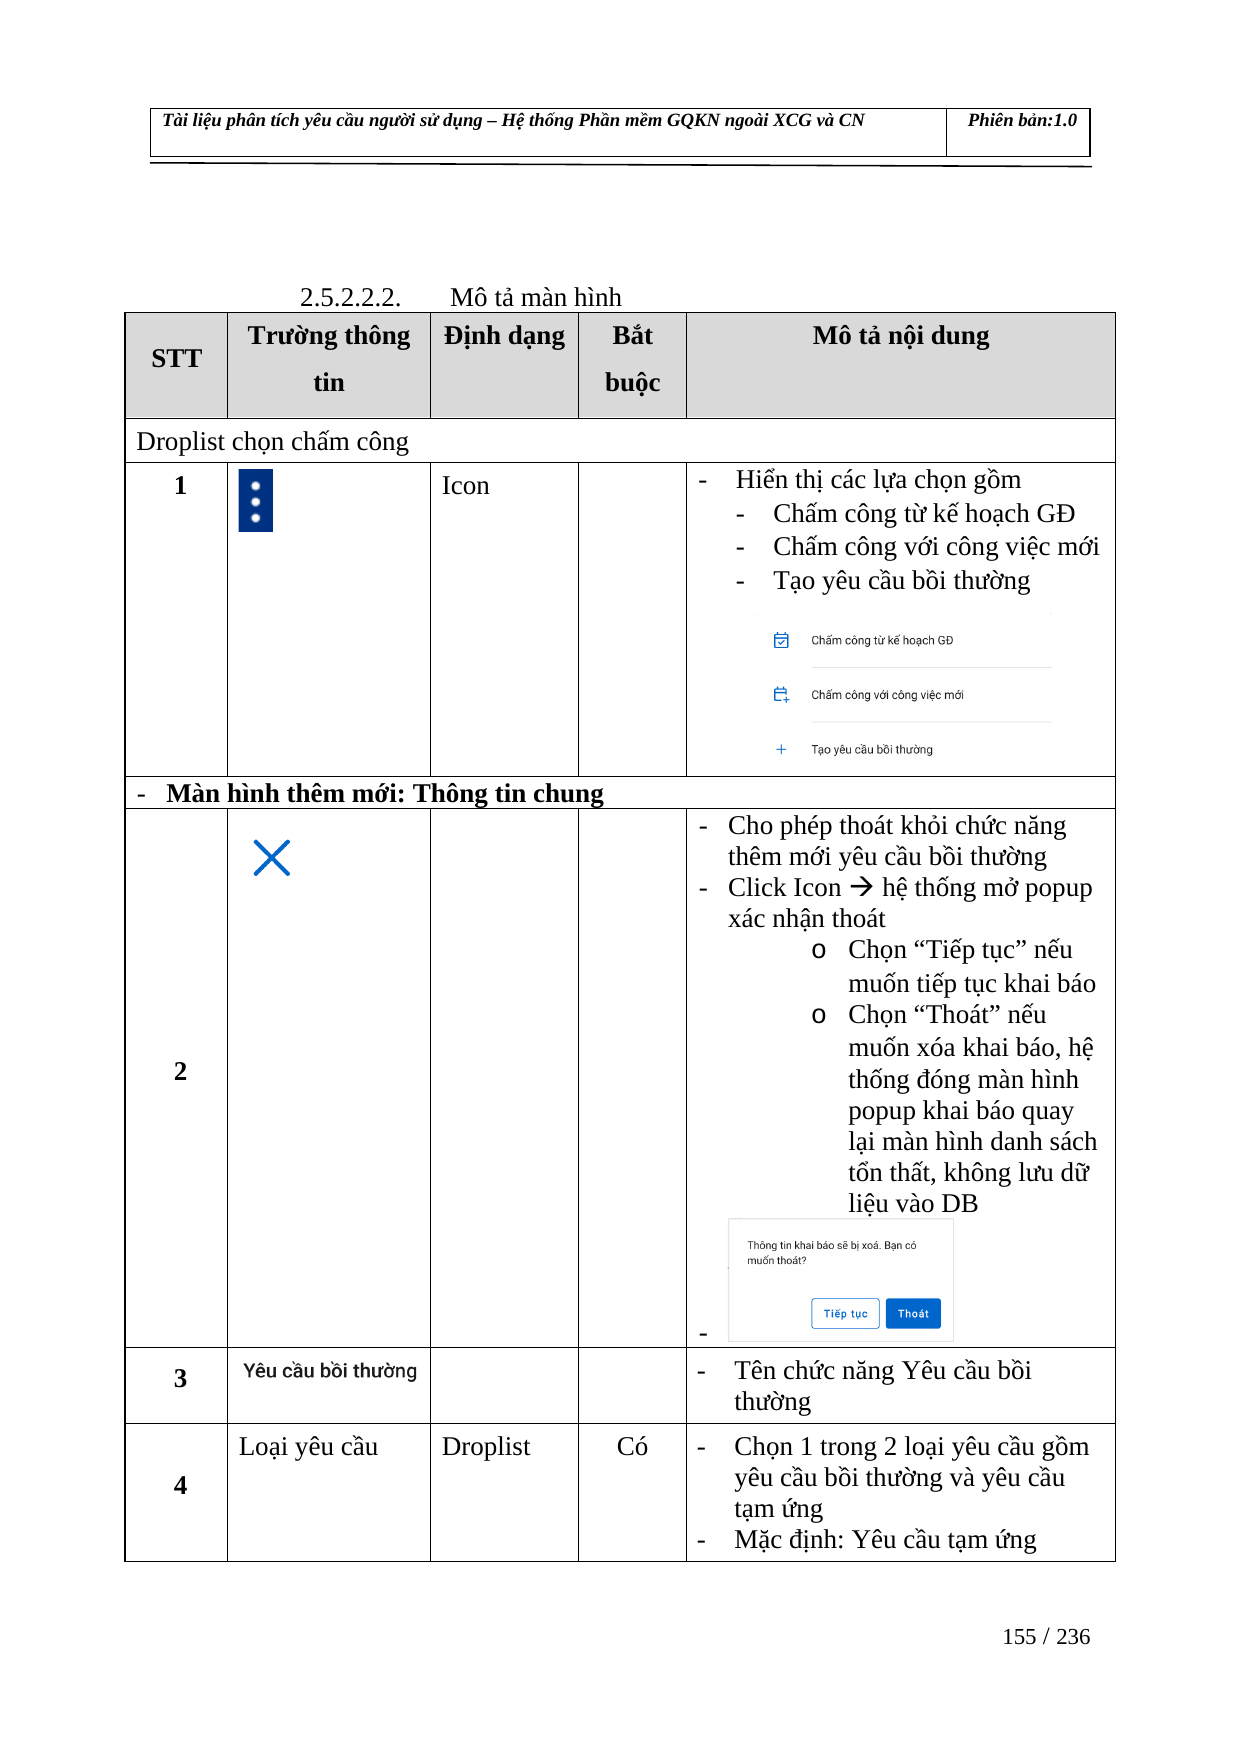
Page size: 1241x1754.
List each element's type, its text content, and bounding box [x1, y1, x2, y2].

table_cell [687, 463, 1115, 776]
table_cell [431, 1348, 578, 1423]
picture [751, 613, 1052, 776]
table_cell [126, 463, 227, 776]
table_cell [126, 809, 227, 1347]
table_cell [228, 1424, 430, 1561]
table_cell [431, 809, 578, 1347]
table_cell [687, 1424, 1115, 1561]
picture [238, 815, 311, 894]
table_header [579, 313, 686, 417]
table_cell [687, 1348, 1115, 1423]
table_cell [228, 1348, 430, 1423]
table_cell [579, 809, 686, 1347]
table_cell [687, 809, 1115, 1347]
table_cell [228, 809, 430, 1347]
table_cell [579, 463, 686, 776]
picture [238, 1354, 419, 1388]
picture [238, 469, 273, 532]
picture [727, 1218, 954, 1342]
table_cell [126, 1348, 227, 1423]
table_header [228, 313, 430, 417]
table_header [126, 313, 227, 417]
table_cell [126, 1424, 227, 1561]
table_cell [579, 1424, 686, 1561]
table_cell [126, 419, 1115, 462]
subtitle Mô tả màn hình [300, 281, 1090, 312]
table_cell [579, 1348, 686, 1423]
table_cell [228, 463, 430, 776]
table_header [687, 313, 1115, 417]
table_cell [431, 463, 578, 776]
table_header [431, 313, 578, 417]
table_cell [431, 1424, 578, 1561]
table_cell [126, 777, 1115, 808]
